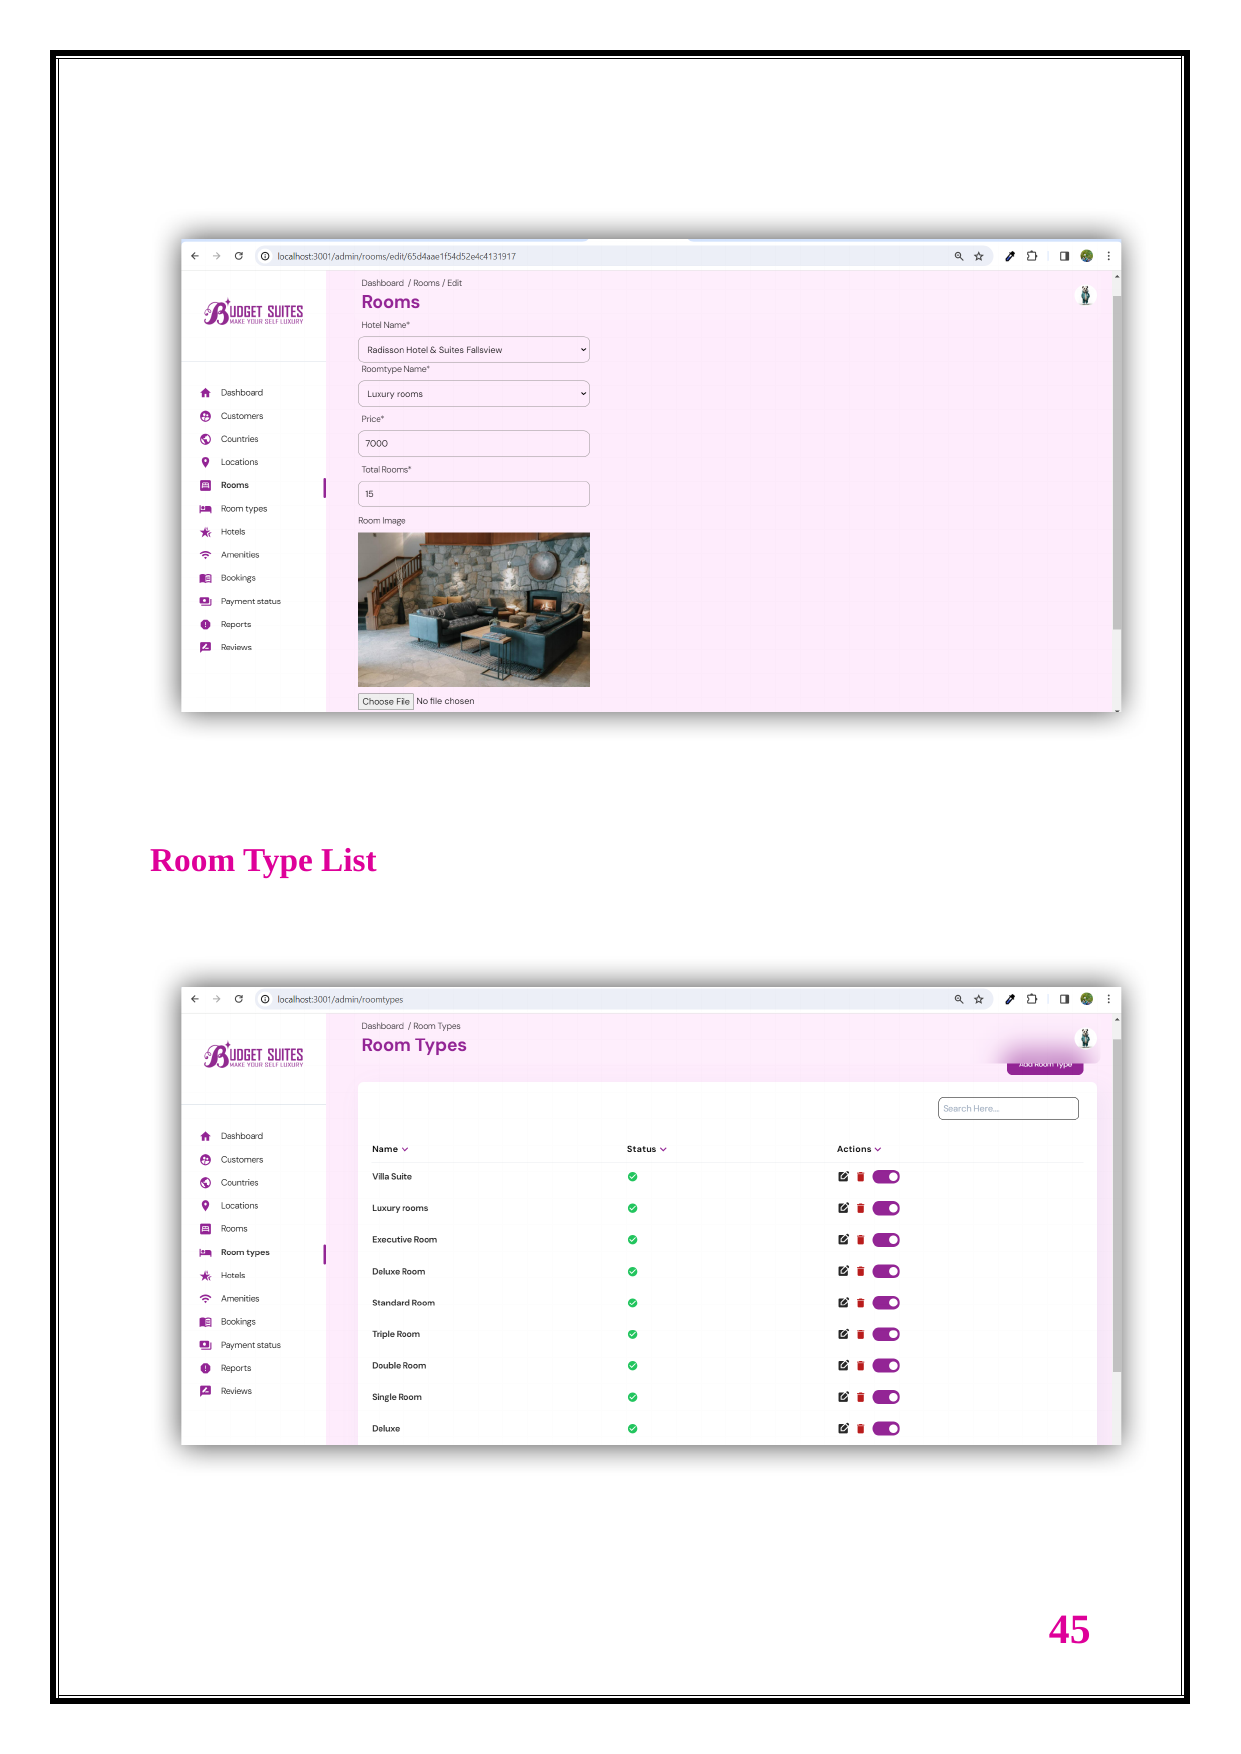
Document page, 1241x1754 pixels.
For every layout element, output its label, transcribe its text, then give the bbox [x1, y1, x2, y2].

picture [181, 239, 1122, 712]
picture [181, 987, 1122, 1445]
text Room Type List [150, 840, 1090, 878]
